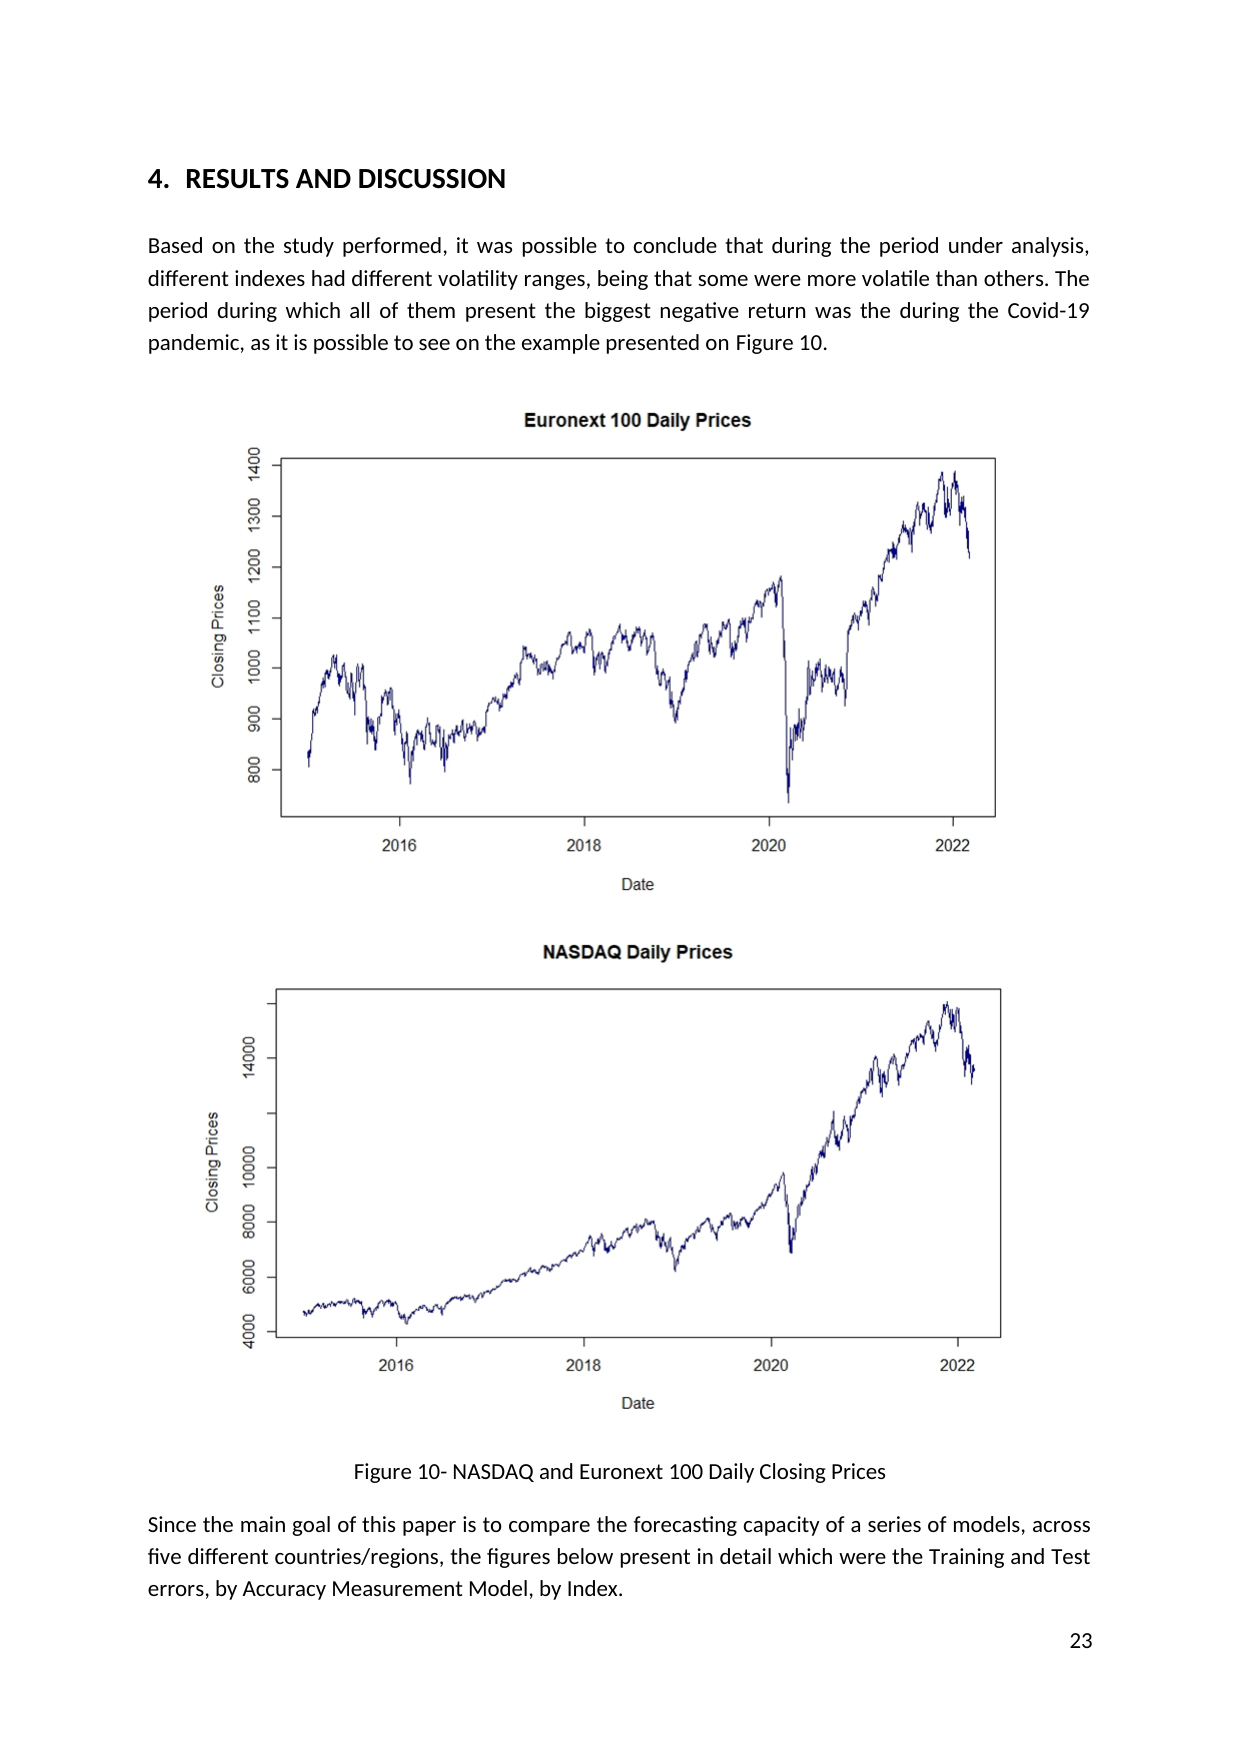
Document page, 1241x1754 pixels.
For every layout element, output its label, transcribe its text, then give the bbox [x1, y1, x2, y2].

text Based on the study performed, it was possible to conclude that during the period under analysis, different indexes had different volatility ranges, being that some were more volatile than others. The period during which all of them present the biggest negative return was the during the Covid-19 pandemic, as it is possible to see on the example presented on Figure 10. [148, 231, 1092, 356]
picture [200, 381, 1040, 1432]
subtitle Results and discussion [148, 160, 1092, 196]
text Since the main goal of this paper is to compare the forecasting capacity of a series of models, across five different countries/regions, the figures below present in detail which were the Training and Test errors, by Accuracy Measurement Model, by Index. [148, 1510, 1092, 1602]
text Figure 10- NASDAQ and Euronext 100 Daily Closing Prices [148, 1457, 1092, 1485]
